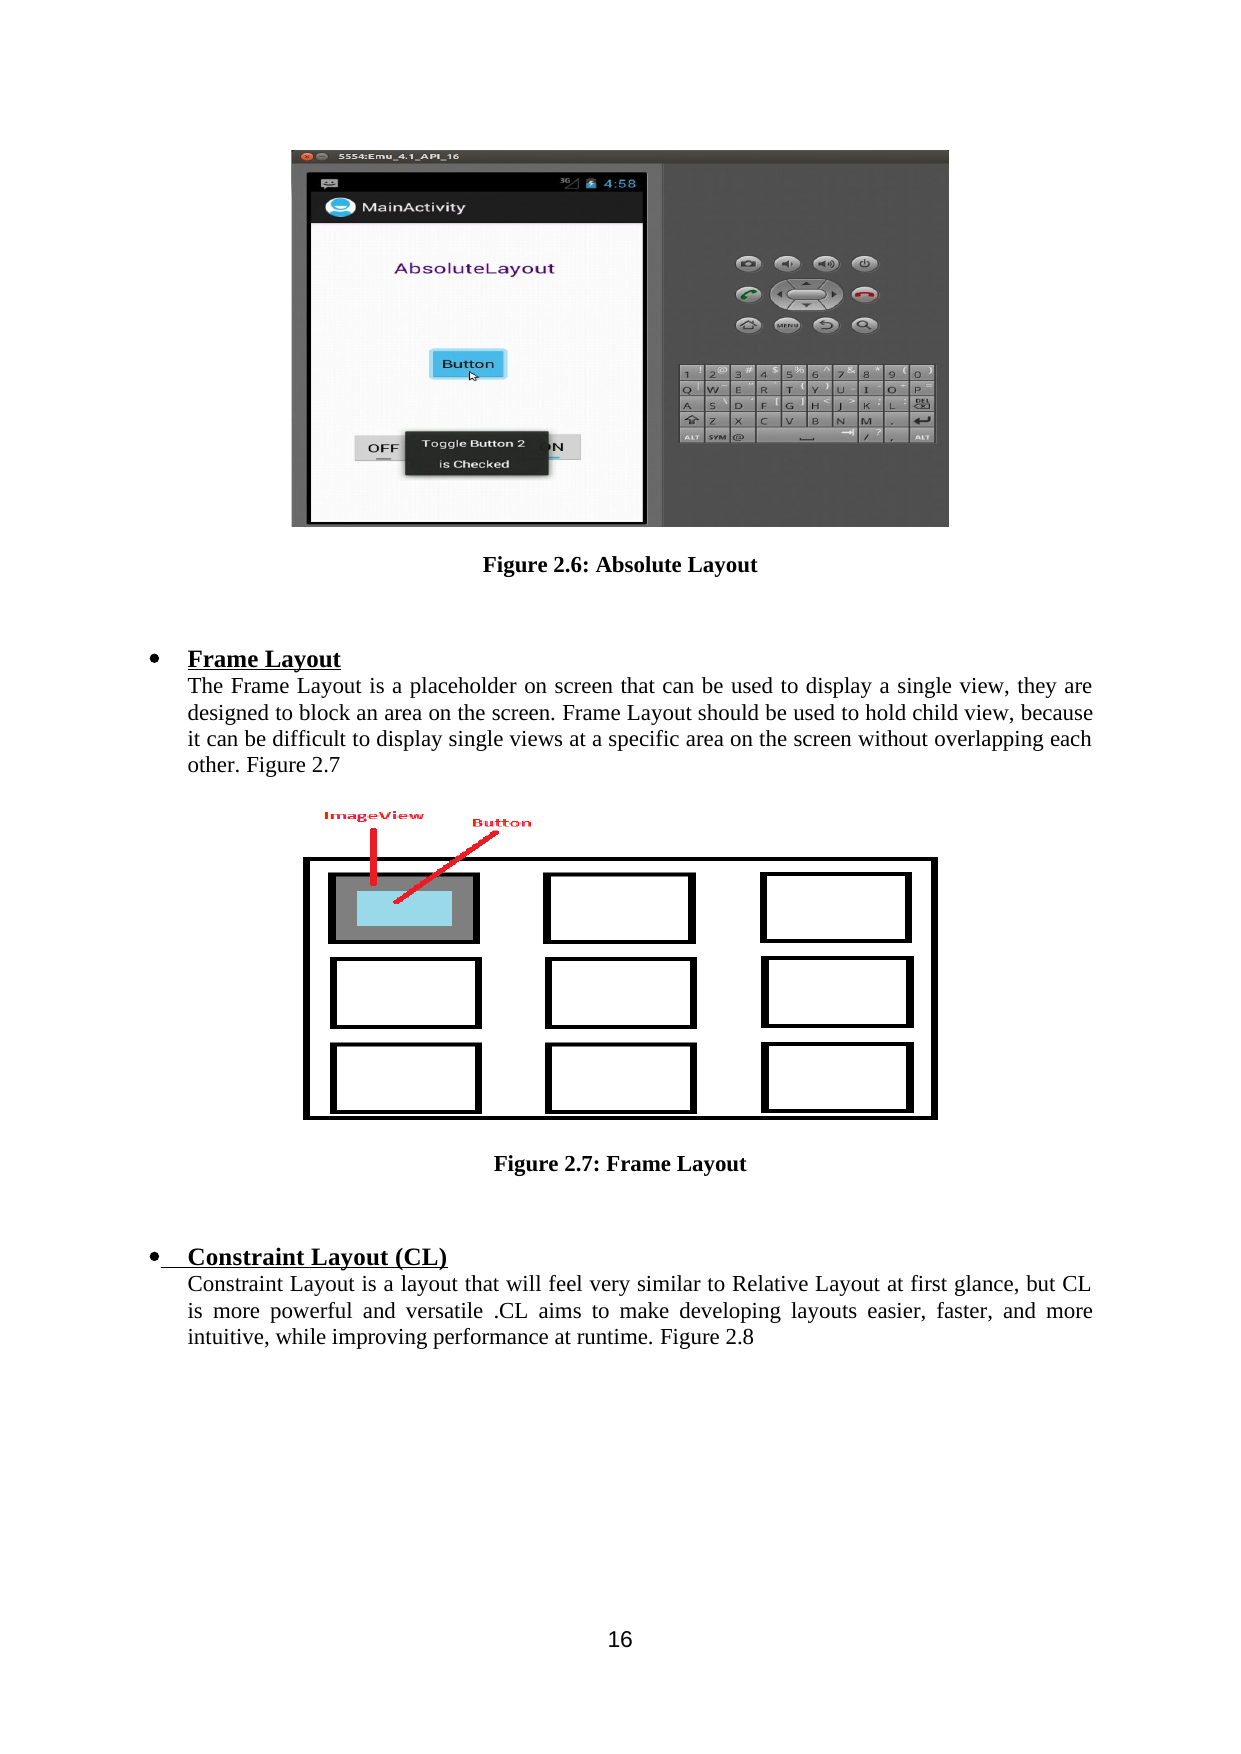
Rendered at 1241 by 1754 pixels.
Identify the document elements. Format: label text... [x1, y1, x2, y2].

list Constraint Layout (CL) [150, 1242, 1094, 1271]
text Figure 2.6: Absolute Layout [187, 552, 1053, 578]
text The Frame Layout is a placeholder on screen that can be used to display a single view, they are designed to block an area on the screen. Frame Layout should be used to hold child view, because it can be difficult to display single views at a specific area on the screen without overlapping each other. Figure 2.7 [187, 672, 1094, 778]
text Constraint Layout is a layout that will feel very similar to Relative Layout at first glance, but CL is more powerful and versatile .CL aims to make developing layouts easier, faster, and more intuitive, while improving performance at runtime. Figure 2.8 [187, 1271, 1094, 1349]
picture [291, 150, 949, 527]
text Figure 2.7: Frame Layout [187, 1150, 1053, 1176]
list Frame Layout [150, 644, 1053, 672]
picture [293, 802, 947, 1125]
